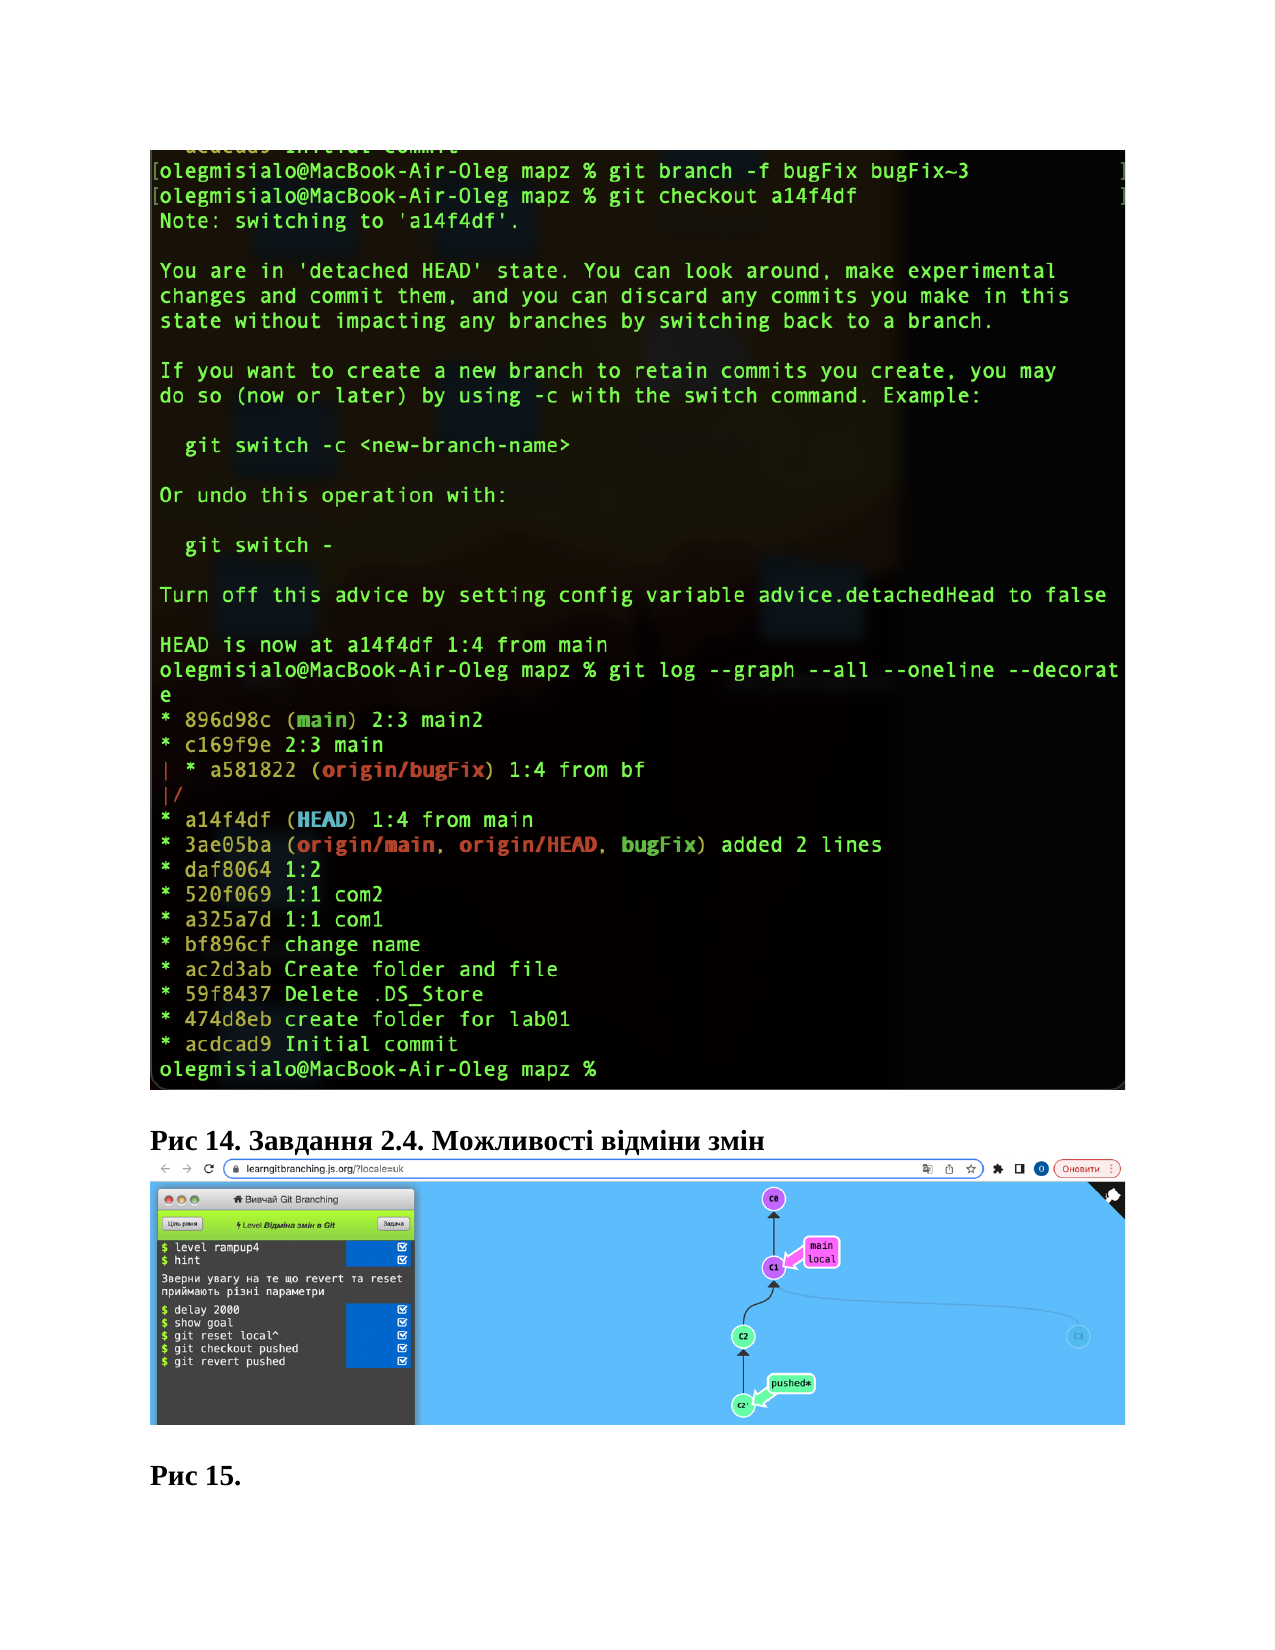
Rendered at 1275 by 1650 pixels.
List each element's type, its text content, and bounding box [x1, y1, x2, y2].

text Рис 14. Завдання 2.4. Можливості відміни змін [150, 1123, 1125, 1156]
text Рис 15. [150, 1458, 1125, 1492]
picture [150, 150, 1125, 1090]
picture [150, 1156, 1125, 1425]
